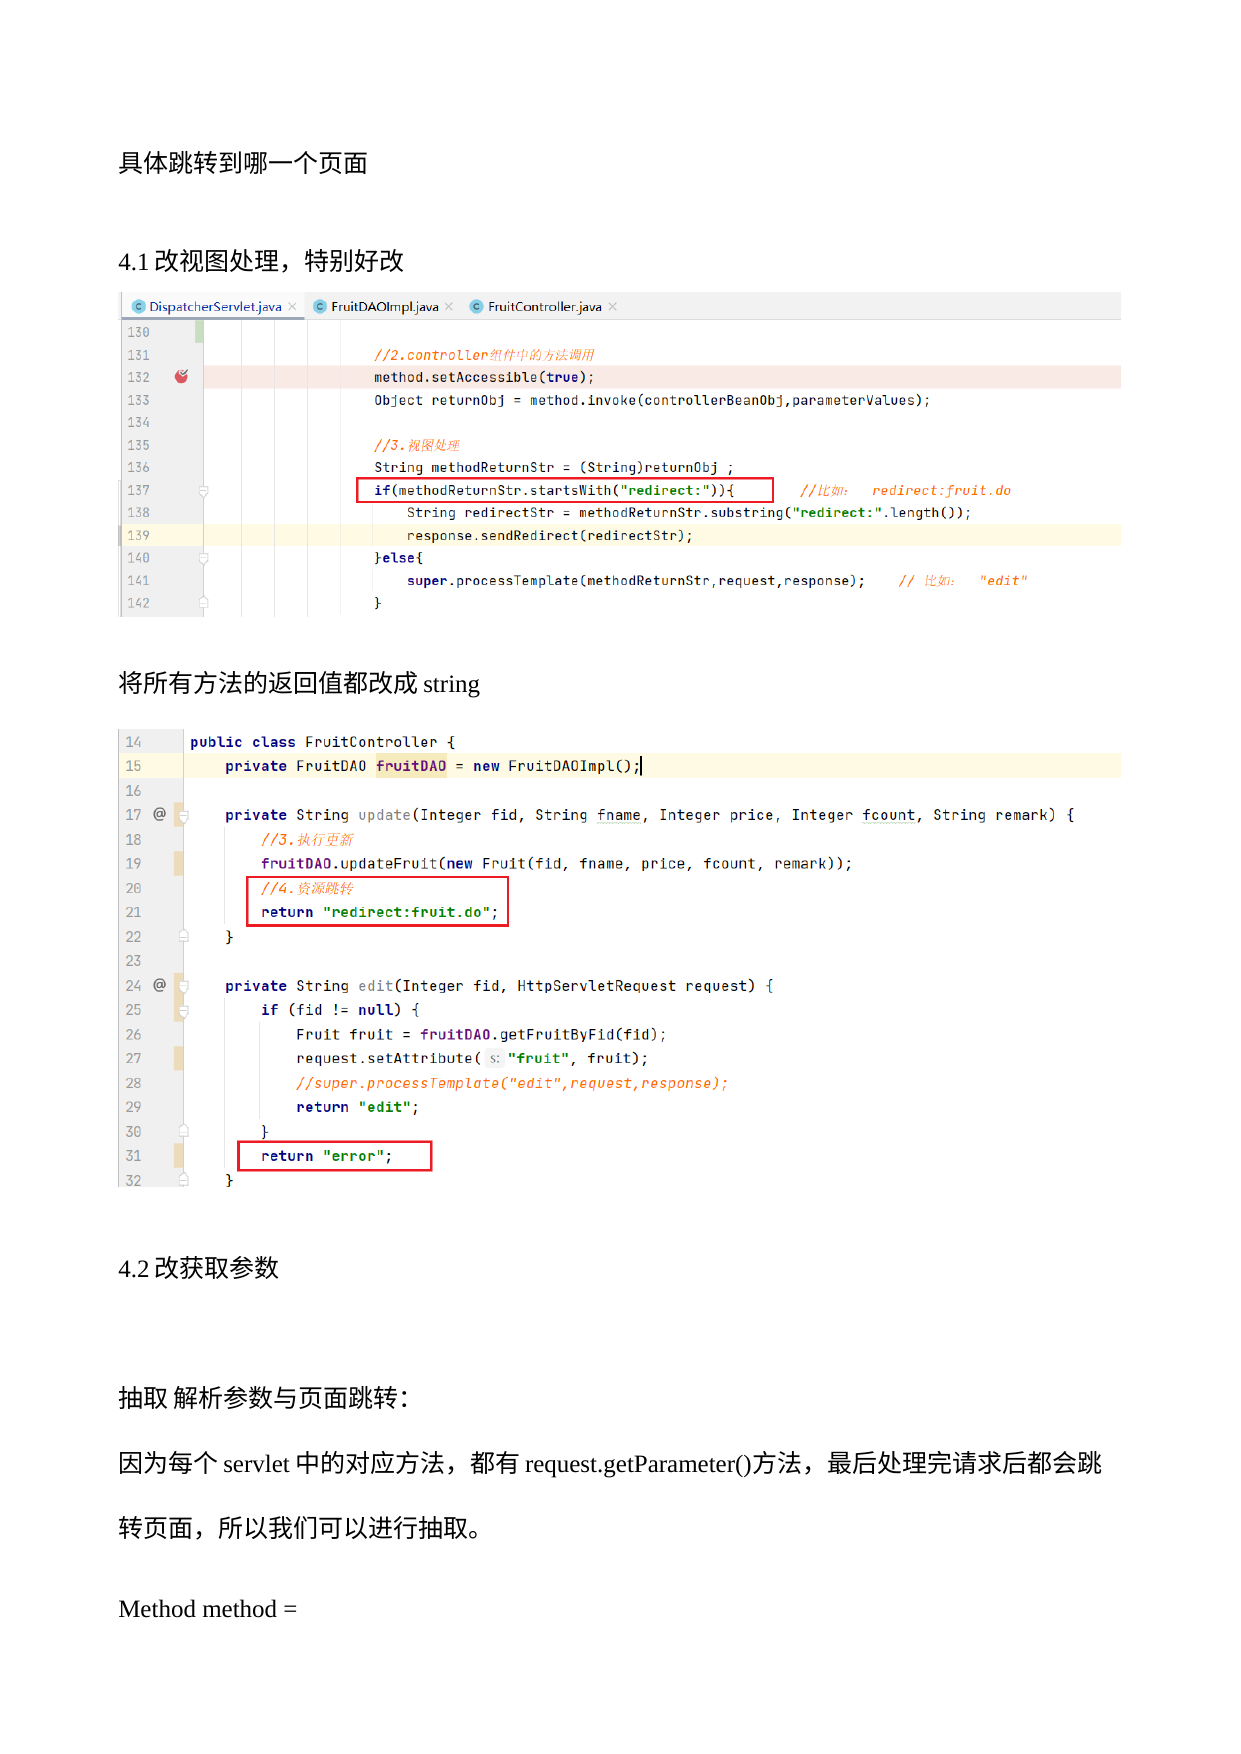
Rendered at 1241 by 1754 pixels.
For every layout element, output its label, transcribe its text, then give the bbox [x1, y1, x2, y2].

picture [118, 729, 1122, 1187]
text 因为每个servlet中的对应方法，都有request.getParameter()方法，最后处理完请求后都会跳转页面，所以我们可以进行抽取。 [118, 1429, 1122, 1559]
picture [118, 292, 1122, 617]
text 将所有方法的返回值都改成string [118, 649, 1122, 714]
text 抽取 解析参数与页面跳转： [118, 1364, 1122, 1429]
text 4.1改视图处理，特别好改 [118, 227, 1122, 292]
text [118, 129, 1122, 194]
text 4.2改获取参数 [118, 1234, 1122, 1299]
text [118, 1592, 1122, 1624]
